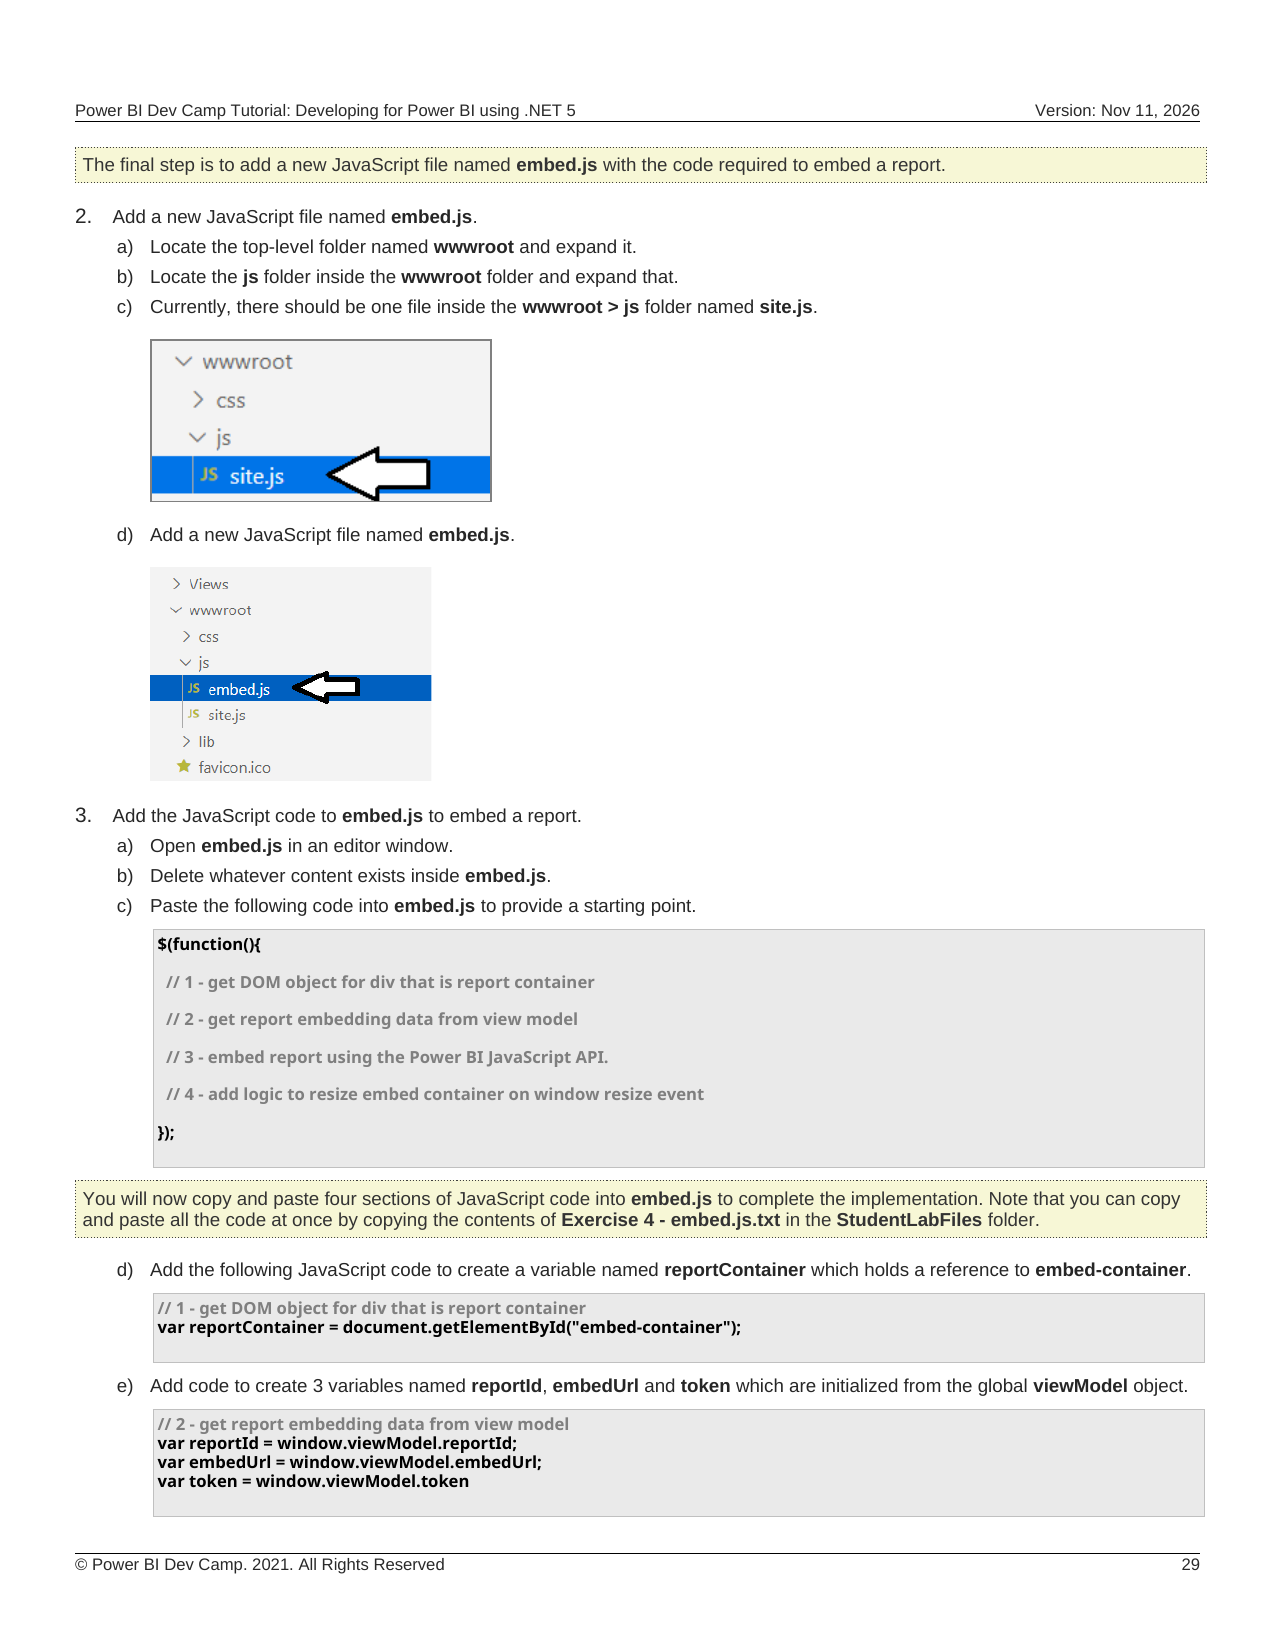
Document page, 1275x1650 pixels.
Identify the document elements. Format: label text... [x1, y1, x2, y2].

picture [152, 341, 490, 501]
picture [150, 567, 432, 781]
text var reportId = window.viewModel.reportId; [154, 1428, 1204, 1447]
text }); [154, 1117, 1204, 1135]
text var token = window.viewModel.token [154, 1465, 1204, 1484]
text Currently, there should be one file inside the wwwroot > js folder named site.js. [117, 296, 1200, 317]
text // 1 - get DOM object for div that is report container [154, 1294, 1204, 1311]
text Add the following JavaScript code to create a variable named reportContainer which holds a reference to embed-container. [117, 1259, 1200, 1280]
text Add a new JavaScript file named embed.js. [75, 204, 1200, 228]
text Locate the js folder inside the wwwroot folder and expand that. [117, 266, 1200, 288]
text // 1 - get DOM object for div that is report container [154, 967, 1204, 985]
text Locate the top-level folder named wwwroot and expand it. [117, 236, 1200, 258]
text Open embed.js in an editor window. [117, 835, 1200, 857]
text var embedUrl = window.viewModel.embedUrl; [154, 1447, 1204, 1465]
text Add the JavaScript code to embed.js to embed a report. [75, 803, 1200, 827]
text You will now copy and paste four sections of JavaScript code into embed.js to complete the implementation. Note that you can copy and paste all the code at once by copying the contents of Exercise 4 - embed.js.txt in the StudentLabFiles folder. [75, 1180, 1207, 1238]
text // 2 - get report embedding data from view model [154, 1410, 1204, 1428]
text Add a new JavaScript file named embed.js. [117, 524, 1200, 546]
text $(function(){ [154, 930, 1204, 948]
text The final step is to add a new JavaScript file named embed.js with the code required to embed a report. [75, 147, 1207, 183]
text Delete whatever content exists inside embed.js. [117, 865, 1200, 887]
text // 2 - get report embedding data from view model [154, 1004, 1204, 1023]
text // 3 - embed report using the Power BI JavaScript API. [154, 1042, 1204, 1060]
text Add code to create 3 variables named reportId, embedUrl and token which are initialized from the global viewModel object. [117, 1375, 1200, 1397]
text var reportContainer = document.getElementById("embed-container"); [154, 1311, 1204, 1330]
text // 4 - add logic to resize embed container on window resize event [154, 1079, 1204, 1098]
text Paste the following code into embed.js to provide a starting point. [117, 895, 1200, 917]
